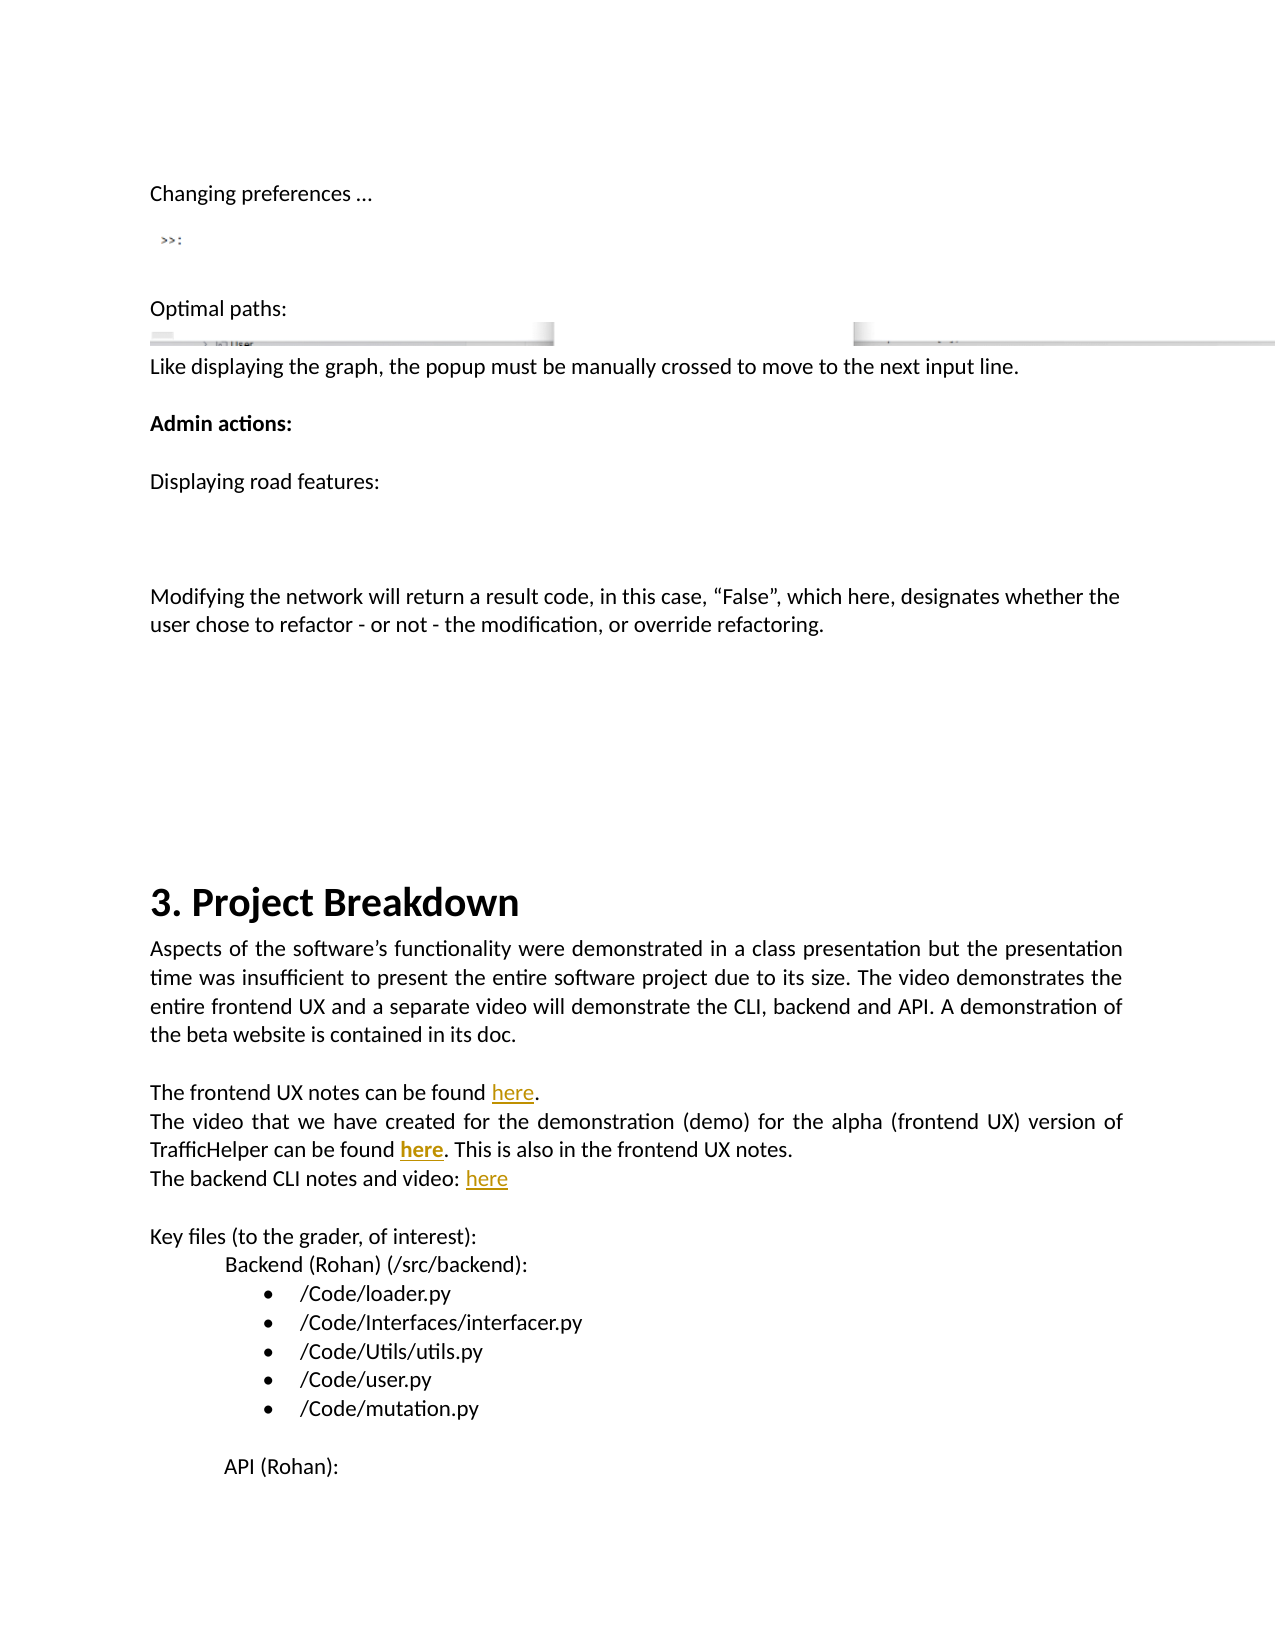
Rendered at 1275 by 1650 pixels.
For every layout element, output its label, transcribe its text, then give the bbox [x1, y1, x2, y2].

list /Code/loader.py [262, 1279, 1125, 1307]
text API (Rohan): [150, 1451, 1125, 1480]
text The video that we have created for the demonstration (demo) for the alpha (frontend UX) version of TrafficHelper can be found here. This is also in the frontend UX notes. [150, 1106, 1125, 1164]
text Like displaying the graph, the popup must be manually crossed to move to the next input line. [150, 351, 1125, 380]
text Admin actions: [150, 409, 1125, 437]
text Changing preferences … [150, 179, 1125, 207]
list /Code/mutation.py [262, 1394, 1125, 1422]
text Aspects of the software’s functionality were demonstrated in a class presentation but the presentation time was insufficient to present the entire software project due to its size. The video demonstrates the entire frontend UX and a separate video will demonstrate the CLI, backend and API. A demonstration of the beta website is contained in its doc. [150, 934, 1125, 1049]
text Key files (to the grader, of interest): [150, 1221, 1125, 1250]
list /Code/user.py [262, 1365, 1125, 1394]
text Modifying the network will return a result code, in this case, “False”, which here, designates whether the user chose to refactor - or not - the modification, or override refactoring. [150, 581, 1125, 639]
text The backend CLI notes and video: here [150, 1164, 1125, 1192]
text 3. Project Breakdown [150, 896, 253, 921]
text Optimal paths: [150, 294, 1125, 322]
text Displaying road features: [150, 466, 1125, 495]
text 3. Project Breakdown [257, 896, 1125, 921]
text The frontend UX notes can be found here. [150, 1077, 1125, 1106]
text Backend (Rohan) (/src/backend): [150, 1250, 1125, 1279]
list /Code/Utils/utils.py [262, 1336, 1125, 1365]
list /Code/Interfaces/interfacer.py [262, 1307, 1125, 1336]
